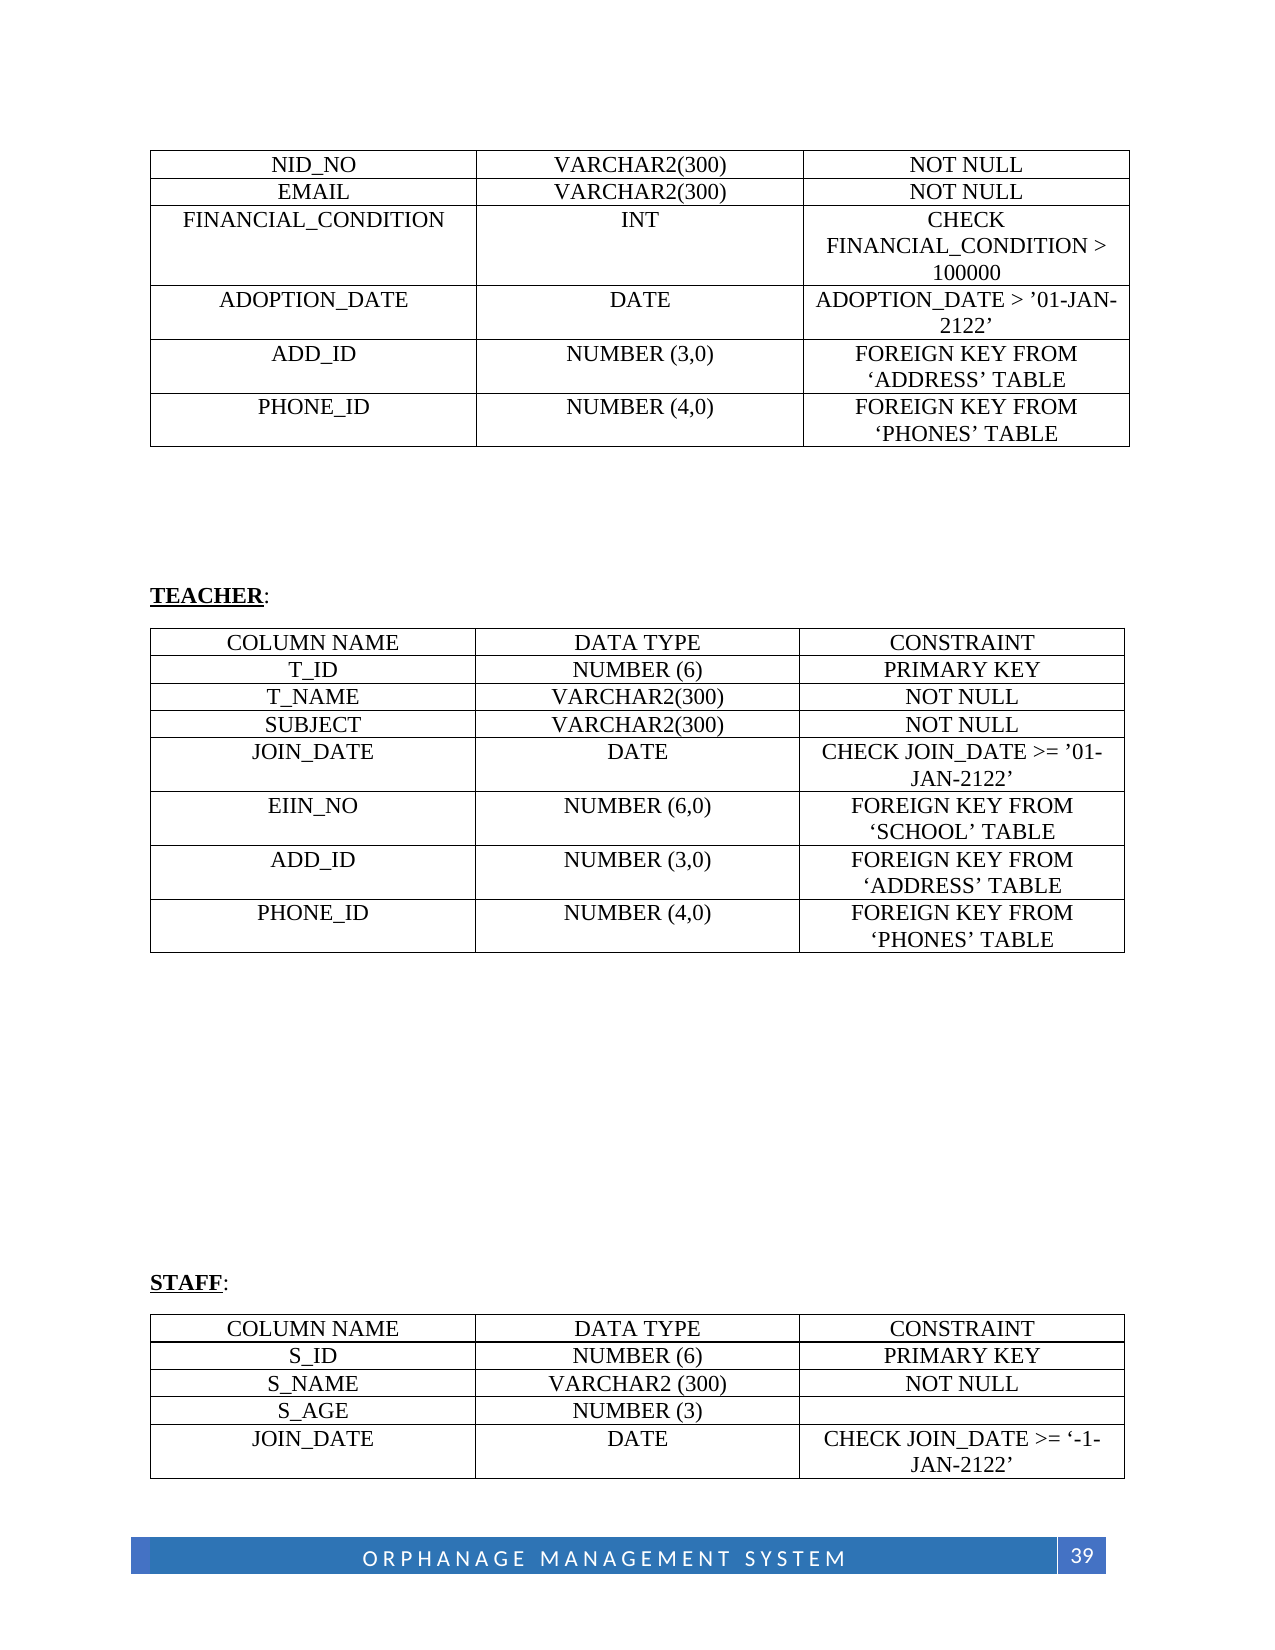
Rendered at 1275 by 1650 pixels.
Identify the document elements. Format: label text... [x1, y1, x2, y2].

table_cell FOREIGN KEY FROM ‘ADDRESS’ TABLE [800, 846, 1124, 898]
table_cell ADOPTION_DATE > ’01-JAN-2122’ [804, 286, 1129, 339]
table_cell NOT NULL [800, 711, 1124, 737]
table_cell NUMBER (6) [476, 656, 799, 682]
table_cell FOREIGN KEY FROM ‘PHONES’ TABLE [800, 900, 1124, 952]
table_header DATA TYPE [476, 629, 799, 655]
table_cell ADD_ID [151, 846, 475, 898]
table_cell NUMBER (3) [476, 1397, 799, 1424]
table_cell VARCHAR2(300) [477, 151, 803, 177]
table_cell JOIN_DATE [151, 1425, 475, 1477]
table_cell NOT NULL [804, 179, 1129, 205]
table_cell NUMBER (3,0) [476, 846, 799, 898]
text TEACHER: [150, 582, 1125, 609]
table_cell S_ID [151, 1343, 475, 1369]
table_cell NID_NO [151, 151, 476, 177]
table_header CONSTRAINT [800, 629, 1124, 655]
table_cell PRIMARY KEY [800, 1343, 1124, 1369]
table_cell FOREIGN KEY FROM ‘ADDRESS’ TABLE [804, 340, 1129, 392]
table_cell [800, 1397, 1124, 1424]
table_cell EIIN_NO [151, 792, 475, 845]
table_cell FINANCIAL_CONDITION [151, 206, 476, 285]
table_cell VARCHAR2 (300) [476, 1370, 799, 1396]
table_cell CHECK JOIN_DATE >= ‘-1-JAN-2122’ [800, 1425, 1124, 1477]
table_cell NUMBER (4,0) [476, 900, 799, 952]
table_cell NOT NULL [800, 684, 1124, 710]
table_cell T_ID [151, 656, 475, 682]
table_cell ADOPTION_DATE [151, 286, 476, 339]
table_cell NUMBER (6,0) [476, 792, 799, 845]
table_header COLUMN NAME [151, 629, 475, 655]
table_cell FOREIGN KEY FROM ‘SCHOOL’ TABLE [800, 792, 1124, 845]
table_cell NUMBER (6) [476, 1343, 799, 1369]
table_cell VARCHAR2(300) [476, 711, 799, 737]
table_cell EMAIL [151, 179, 476, 205]
table_cell S_AGE [151, 1397, 475, 1424]
table_header COLUMN NAME [151, 1315, 475, 1341]
table_header DATA TYPE [476, 1315, 799, 1341]
table_cell NOT NULL [804, 151, 1129, 177]
table_header CONSTRAINT [800, 1315, 1124, 1341]
table_cell INT [477, 206, 803, 285]
table_cell CHECK JOIN_DATE >= ’01-JAN-2122’ [800, 738, 1124, 791]
table_cell DATE [476, 738, 799, 791]
table_cell VARCHAR2(300) [476, 684, 799, 710]
table_cell NUMBER (4,0) [477, 394, 803, 446]
table_cell DATE [477, 286, 803, 339]
table_cell CHECK FINANCIAL_CONDITION > 100000 [804, 206, 1129, 285]
table_cell T_NAME [151, 684, 475, 710]
table_cell JOIN_DATE [151, 738, 475, 791]
text STAFF: [150, 1269, 1125, 1295]
table_cell FOREIGN KEY FROM ‘PHONES’ TABLE [804, 394, 1129, 446]
table_cell NUMBER (3,0) [477, 340, 803, 392]
table_cell PHONE_ID [151, 394, 476, 446]
table_cell NOT NULL [800, 1370, 1124, 1396]
table_cell DATE [476, 1425, 799, 1477]
table_cell PHONE_ID [151, 900, 475, 952]
table_cell S_NAME [151, 1370, 475, 1396]
table_cell ADD_ID [151, 340, 476, 392]
table_cell SUBJECT [151, 711, 475, 737]
table_cell PRIMARY KEY [800, 656, 1124, 682]
table_cell VARCHAR2(300) [477, 179, 803, 205]
